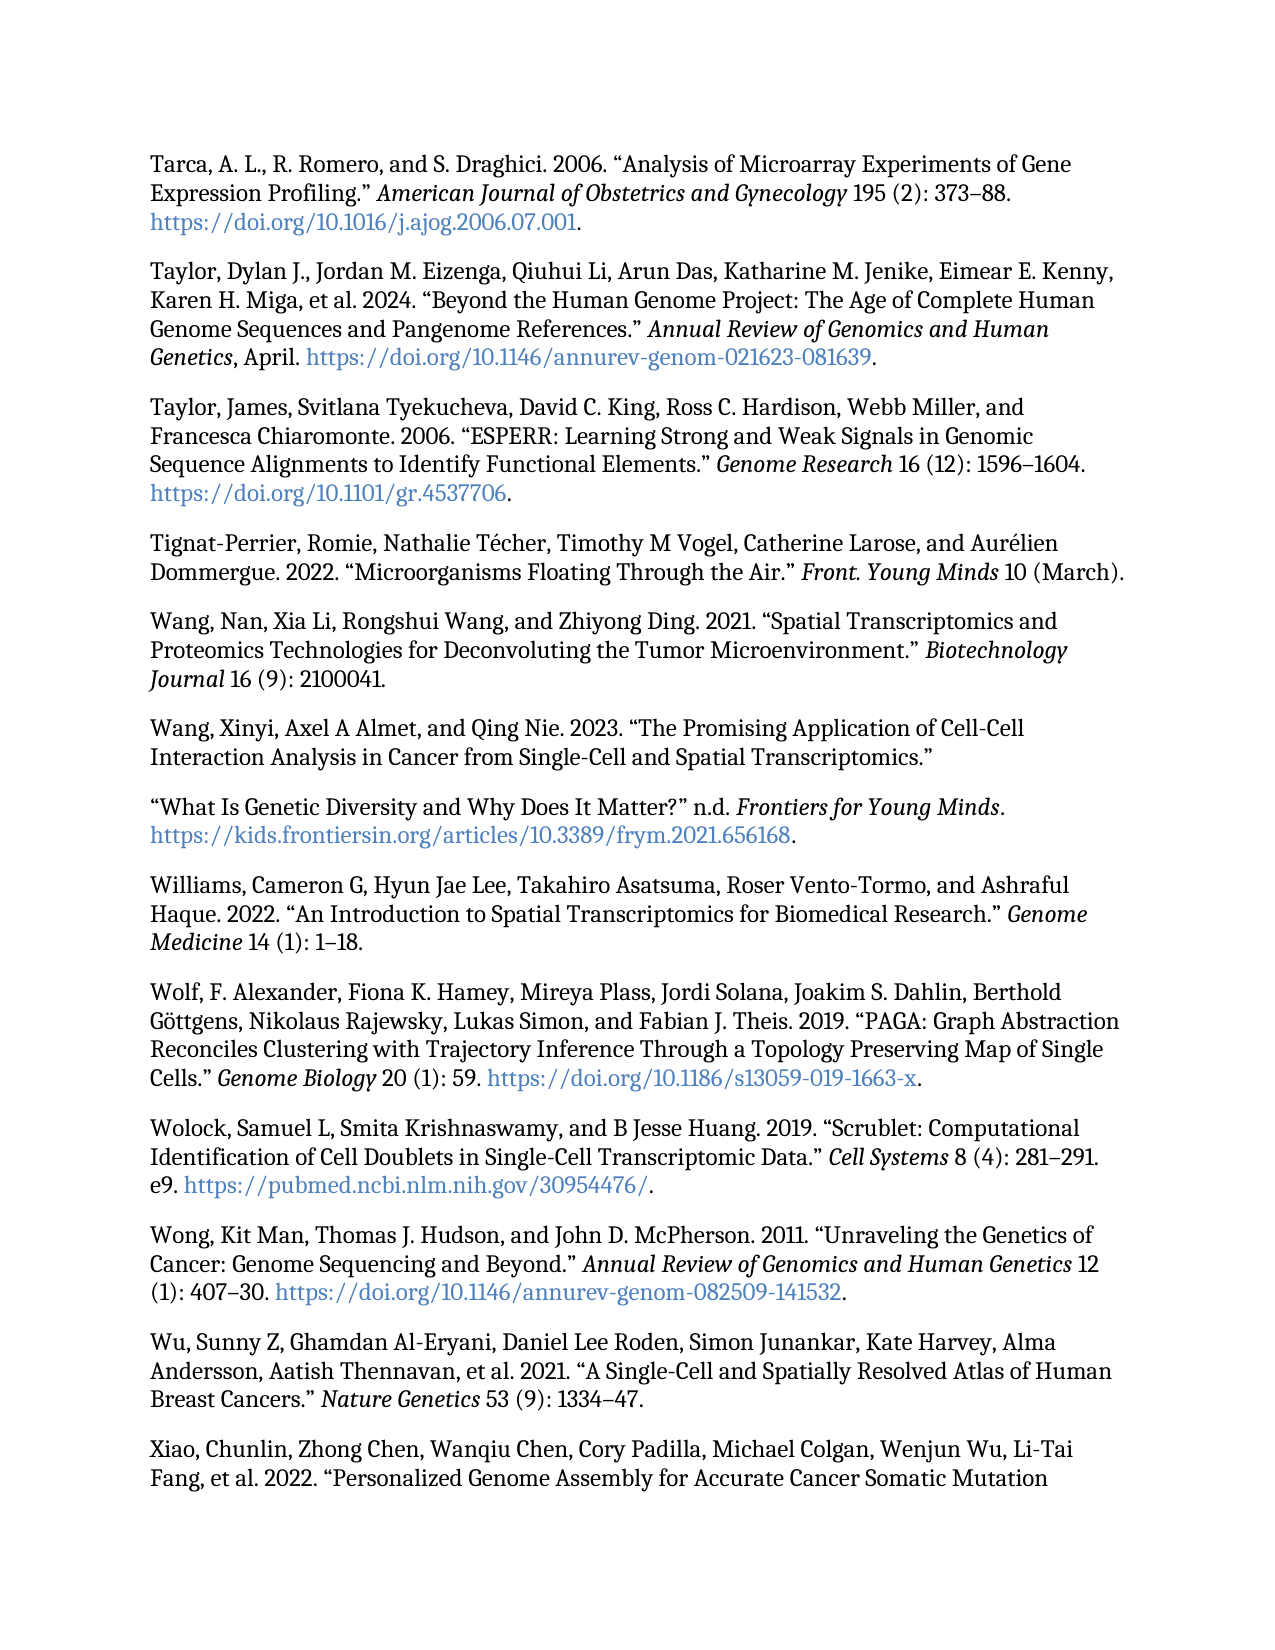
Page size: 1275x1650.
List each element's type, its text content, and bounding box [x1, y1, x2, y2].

text Wu, Sunny Z, Ghamdan Al-Eryani, Daniel Lee Roden, Simon Junankar, Kate Harvey, Alma Andersson, Aatish Thennavan, et al. 2021. “A Single-Cell and Spatially Resolved Atlas of Human Breast Cancers.” Nature Genetics 53 (9): 1334–47. [150, 1328, 1125, 1414]
text Tarca, A. L., R. Romero, and S. Draghici. 2006. “Analysis of Microarray Experiments of Gene Expression Profiling.” American Journal of Obstetrics and Gynecology 195 (2): 373–88. https://doi.org/10.1016/j.ajog.2006.07.001. [150, 150, 1125, 236]
text Wolock, Samuel L, Smita Krishnaswamy, and B Jesse Huang. 2019. “Scrublet: Computational Identification of Cell Doublets in Single-Cell Transcriptomic Data.” Cell Systems 8 (4): 281–291. e9. https://pubmed.ncbi.nlm.nih.gov/30954476/. [150, 1114, 1125, 1200]
text Williams, Cameron G, Hyun Jae Lee, Takahiro Asatsuma, Roser Vento-Tormo, and Ashraful Haque. 2022. “An Introduction to Spatial Transcriptomics for Biomedical Research.” Genome Medicine 14 (1): 1–18. [150, 871, 1125, 957]
text Wang, Nan, Xia Li, Rongshui Wang, and Zhiyong Ding. 2021. “Spatial Transcriptomics and Proteomics Technologies for Deconvoluting the Tumor Microenvironment.” Biotechnology Journal 16 (9): 2100041. [150, 607, 1125, 693]
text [150, 1435, 1125, 1492]
text “What Is Genetic Diversity and Why Does It Matter?” n.d. Frontiers for Young Minds. https://kids.frontiersin.org/articles/10.3389/frym.2021.656168. [150, 792, 1125, 850]
text Tignat-Perrier, Romie, Nathalie Técher, Timothy M Vogel, Catherine Larose, and Aurélien Dommergue. 2022. “Microorganisms Floating Through the Air.” Front. Young Minds 10 (March). [150, 529, 1125, 586]
text Wolf, F. Alexander, Fiona K. Hamey, Mireya Plass, Jordi Solana, Joakim S. Dahlin, Berthold Göttgens, Nikolaus Rajewsky, Lukas Simon, and Fabian J. Theis. 2019. “PAGA: Graph Abstraction Reconciles Clustering with Trajectory Inference Through a Topology Preserving Map of Single Cells.” Genome Biology 20 (1): 59. https://doi.org/10.1186/s13059-019-1663-x. [150, 978, 1125, 1093]
text Wong, Kit Man, Thomas J. Hudson, and John D. McPherson. 2011. “Unraveling the Genetics of Cancer: Genome Sequencing and Beyond.” Annual Review of Genomics and Human Genetics 12 (1): 407–30. https://doi.org/10.1146/annurev-genom-082509-141532. [150, 1221, 1125, 1307]
text Wang, Xinyi, Axel A Almet, and Qing Nie. 2023. “The Promising Application of Cell-Cell Interaction Analysis in Cancer from Single-Cell and Spatial Transcriptomics.” [150, 714, 1125, 772]
text Taylor, Dylan J., Jordan M. Eizenga, Qiuhui Li, Arun Das, Katharine M. Jenike, Eimear E. Kenny, Karen H. Miga, et al. 2024. “Beyond the Human Genome Project: The Age of Complete Human Genome Sequences and Pangenome References.” Annual Review of Genomics and Human Genetics, April. https://doi.org/10.1146/annurev-genom-021623-081639. [150, 257, 1125, 372]
text Taylor, James, Svitlana Tyekucheva, David C. King, Ross C. Hardison, Webb Miller, and Francesca Chiaromonte. 2006. “ESPERR: Learning Strong and Weak Signals in Genomic Sequence Alignments to Identify Functional Elements.” Genome Research 16 (12): 1596–1604. https://doi.org/10.1101/gr.4537706. [150, 393, 1125, 508]
